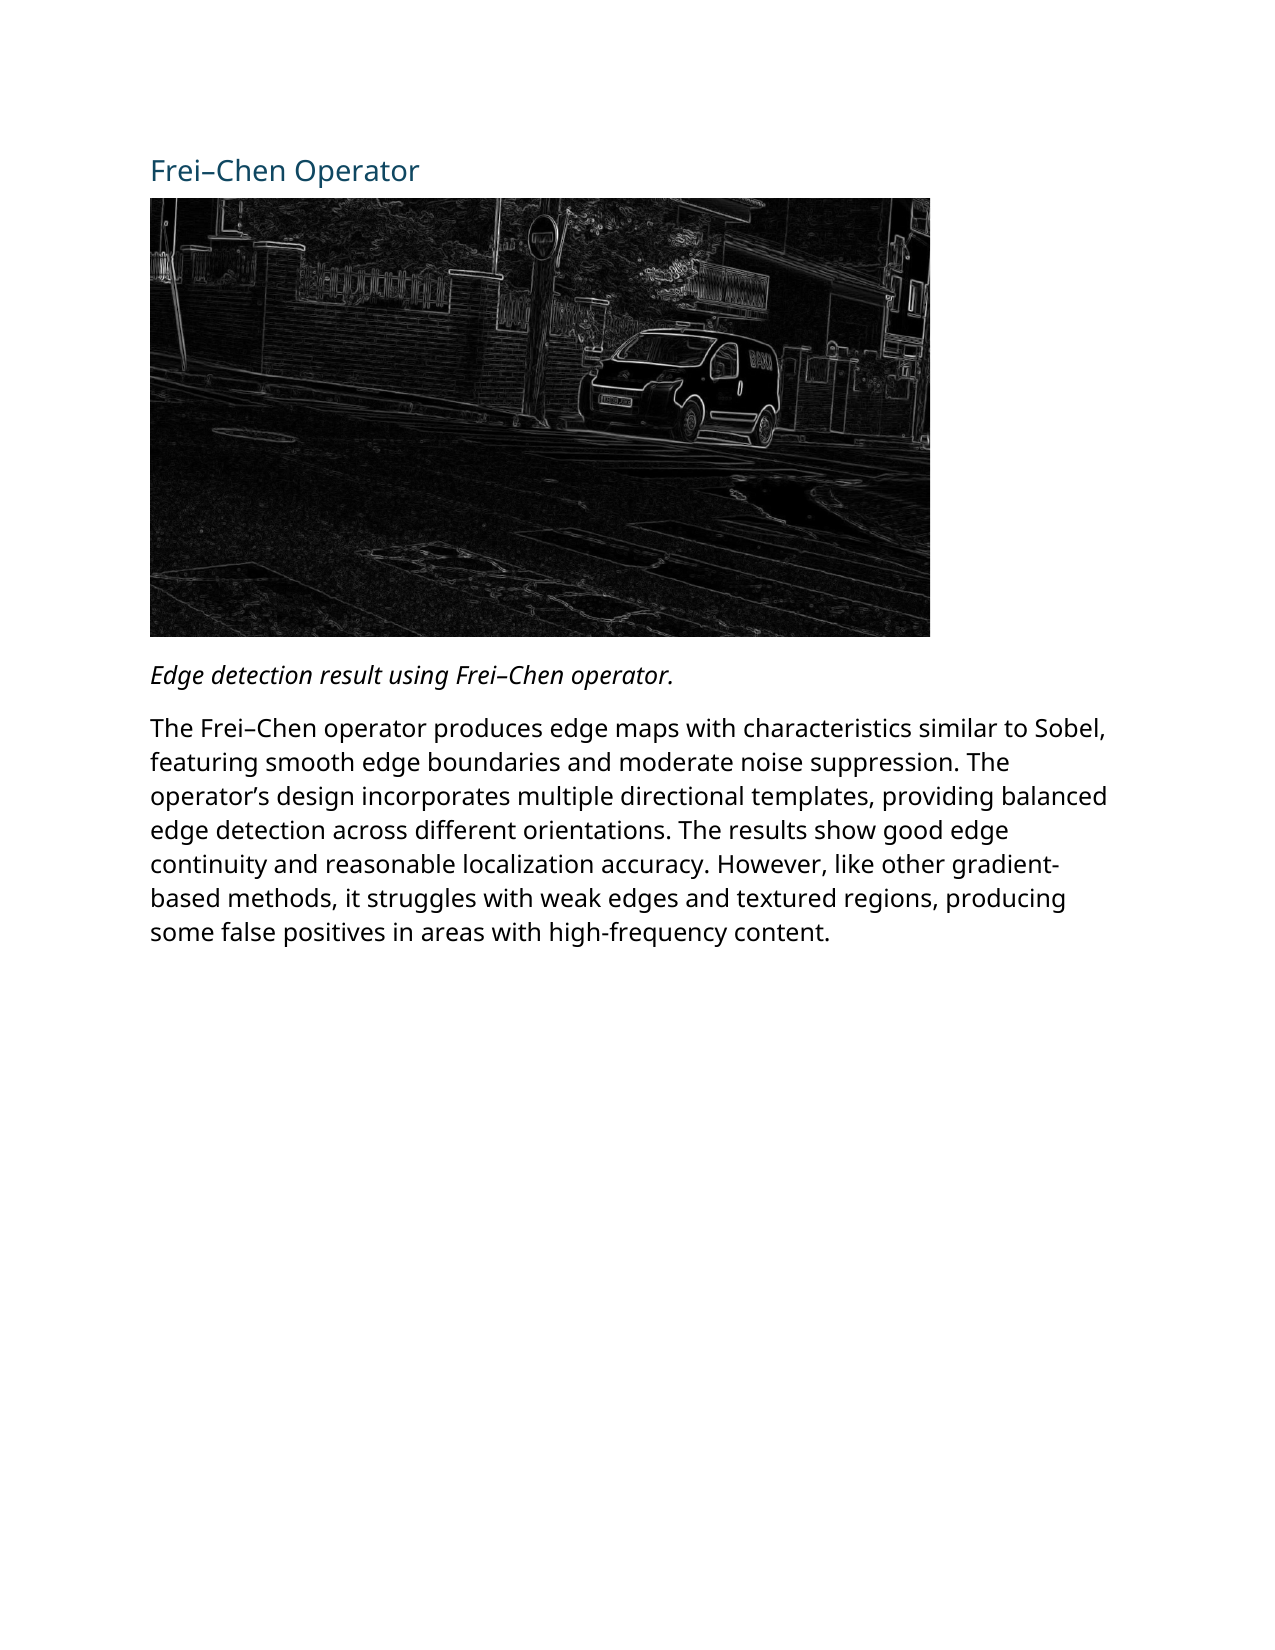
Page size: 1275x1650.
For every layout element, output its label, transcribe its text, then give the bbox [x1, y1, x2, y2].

subtitle Frei–Chen Operator [150, 150, 1125, 190]
picture [150, 198, 930, 637]
text Edge detection result using Frei–Chen operator. [150, 658, 1125, 692]
text The Frei–Chen operator produces edge maps with characteristics similar to Sobel, featuring smooth edge boundaries and moderate noise suppression. The operator’s design incorporates multiple directional templates, providing balanced edge detection across different orientations. The results show good edge continuity and reasonable localization accuracy. However, like other gradient-based methods, it struggles with weak edges and textured regions, producing some false positives in areas with high-frequency content. [150, 710, 1125, 949]
